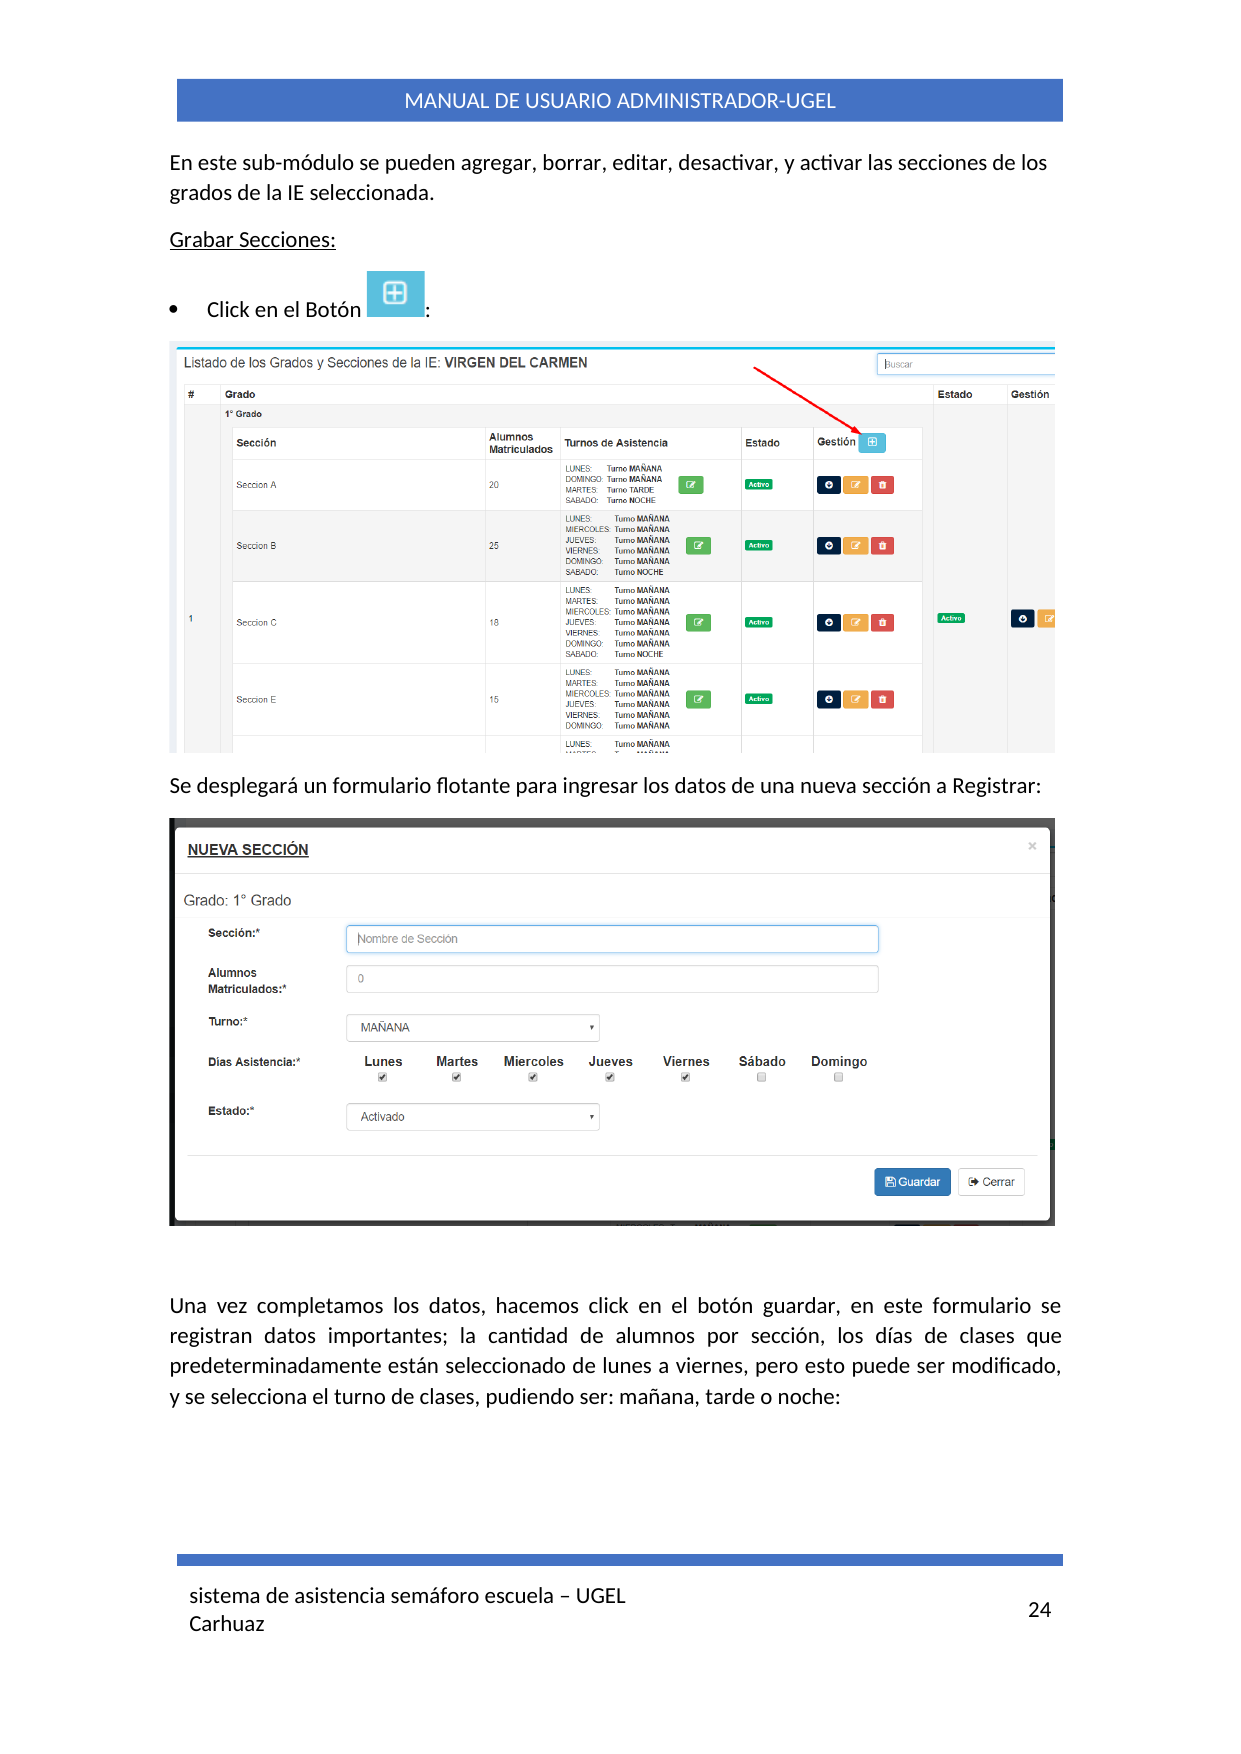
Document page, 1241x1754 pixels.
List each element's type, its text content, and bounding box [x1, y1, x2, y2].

list Click en el Botón : [169, 272, 1063, 323]
text Una vez completamos los datos, hacemos click en el botón guardar, en este formulario se registran datos importantes; la cantidad de alumnos por sección, los días de clases que predeterminadamente están seleccionado de lunes a viernes, pero esto puede ser modificado, y se selecciona el turno de clases, pudiendo ser: mañana, tarde o noche: [169, 1291, 1063, 1410]
picture [169, 818, 1055, 1226]
text Grabar Secciones: [169, 225, 1063, 253]
text En este sub-módulo se pueden agregar, borrar, editar, desactivar, y activar las secciones de los grados de la IE seleccionada. [169, 148, 1063, 206]
picture [169, 341, 1055, 753]
text Se desplegará un formulario flotante para ingresar los datos de una nueva sección a Registrar: [169, 771, 1063, 799]
picture [366, 271, 425, 317]
